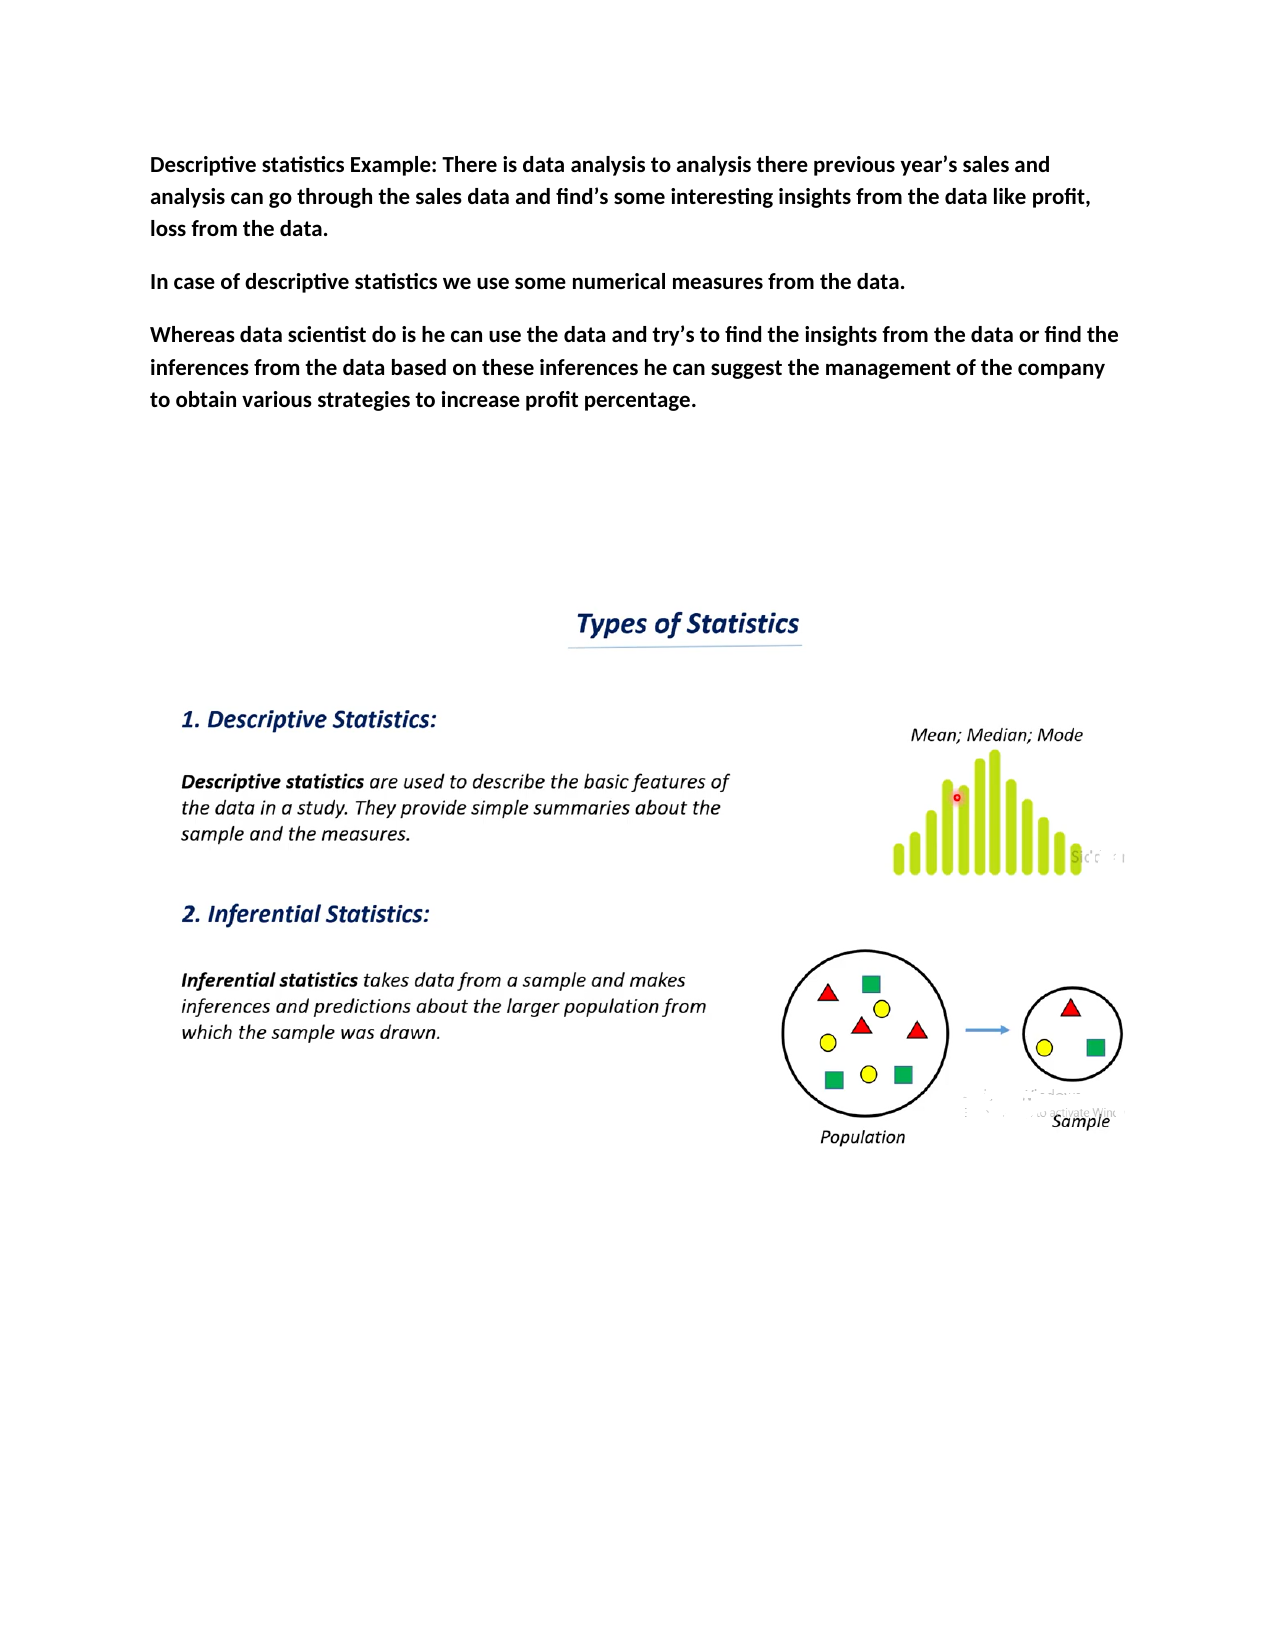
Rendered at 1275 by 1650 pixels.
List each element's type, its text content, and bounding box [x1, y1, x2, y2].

picture [150, 596, 1125, 1153]
text Descriptive statistics Example: There is data analysis to analysis there previous year’s sales and analysis can go through the sales data and find’s some interesting insights from the data like profit, loss from the data. [150, 150, 1125, 242]
text Whereas data scientist do is he can use the data and try’s to find the insights from the data or find the inferences from the data based on these inferences he can suggest the management of the company to obtain various strategies to increase profit percentage. [150, 320, 1125, 413]
text In case of descriptive statistics we use some numerical measures from the data. [150, 267, 1125, 295]
